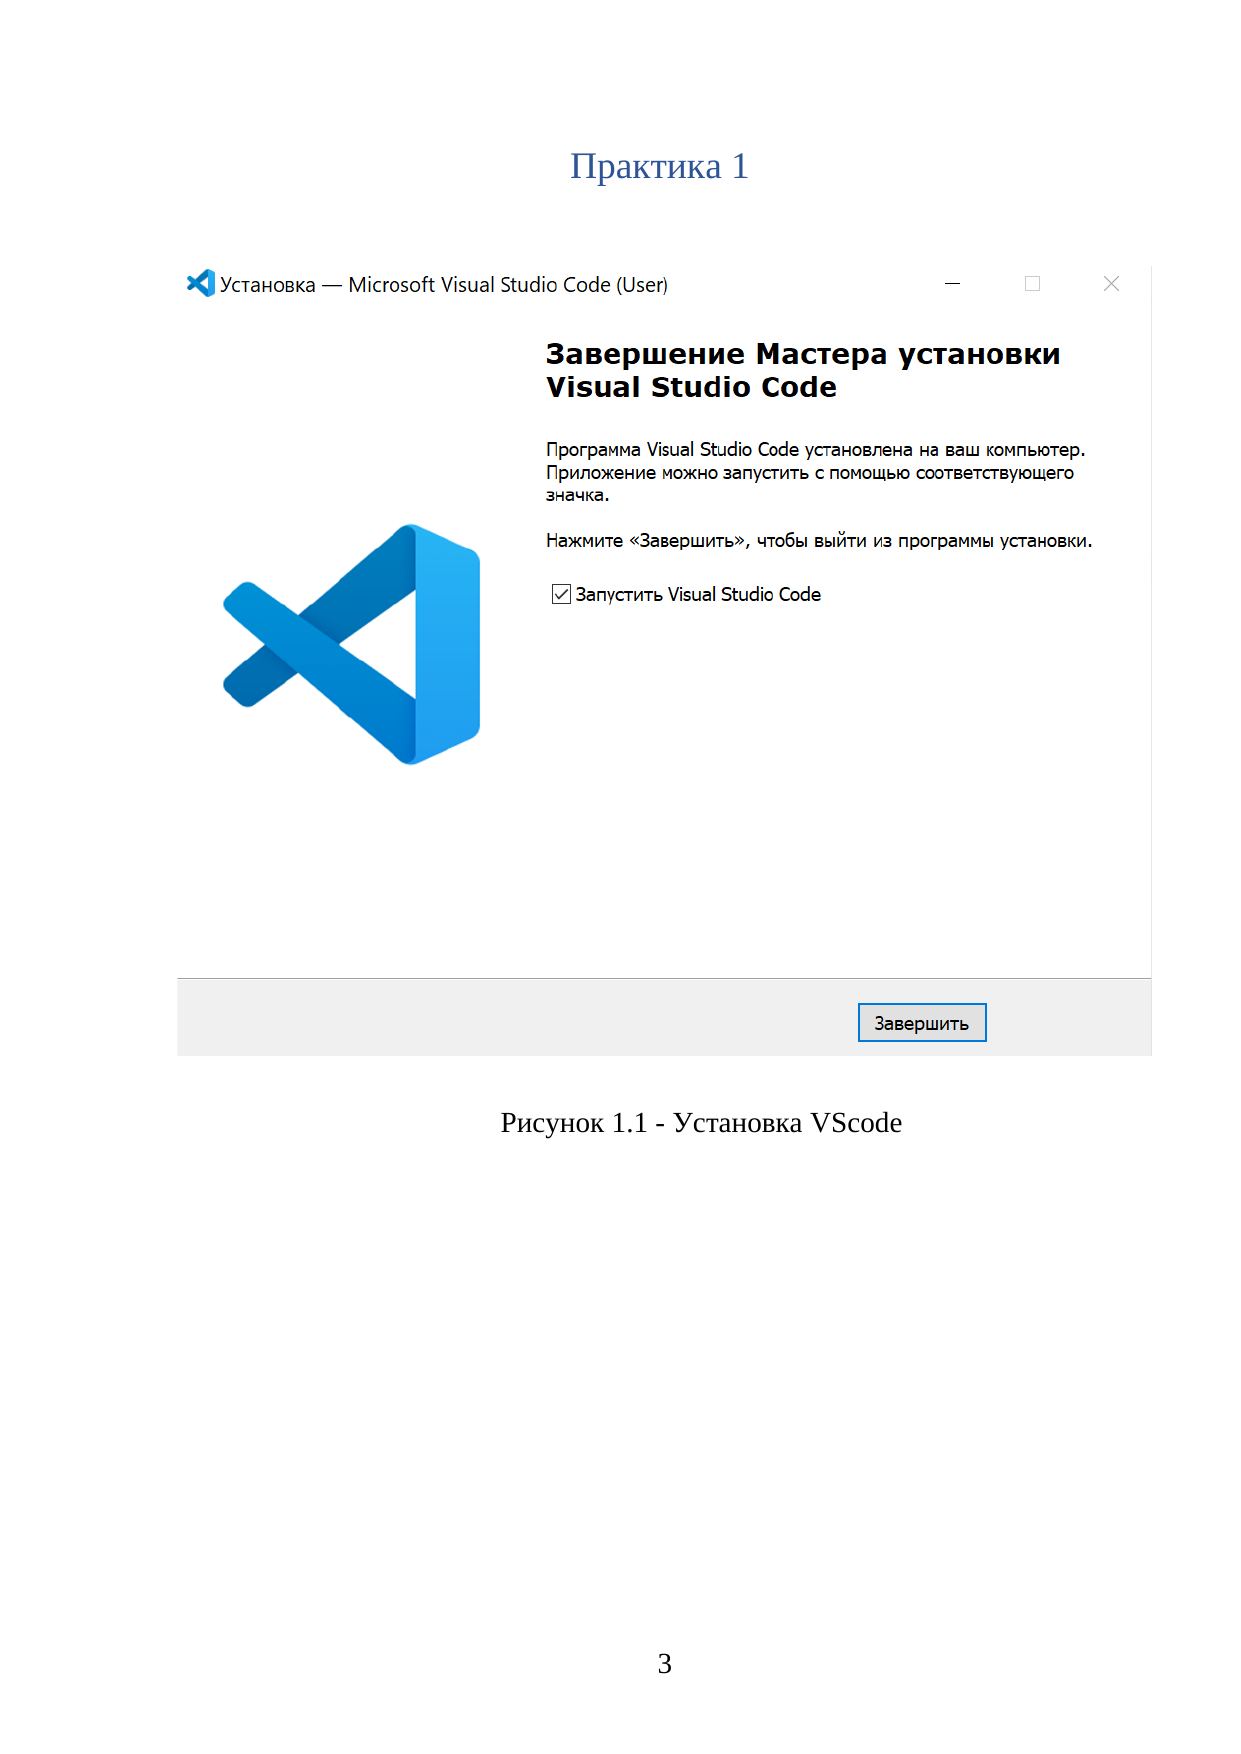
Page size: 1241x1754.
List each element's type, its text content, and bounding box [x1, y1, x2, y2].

picture [177, 266, 1152, 1056]
text Рисунок 1.1 - Установка VScode [177, 1056, 1152, 1139]
